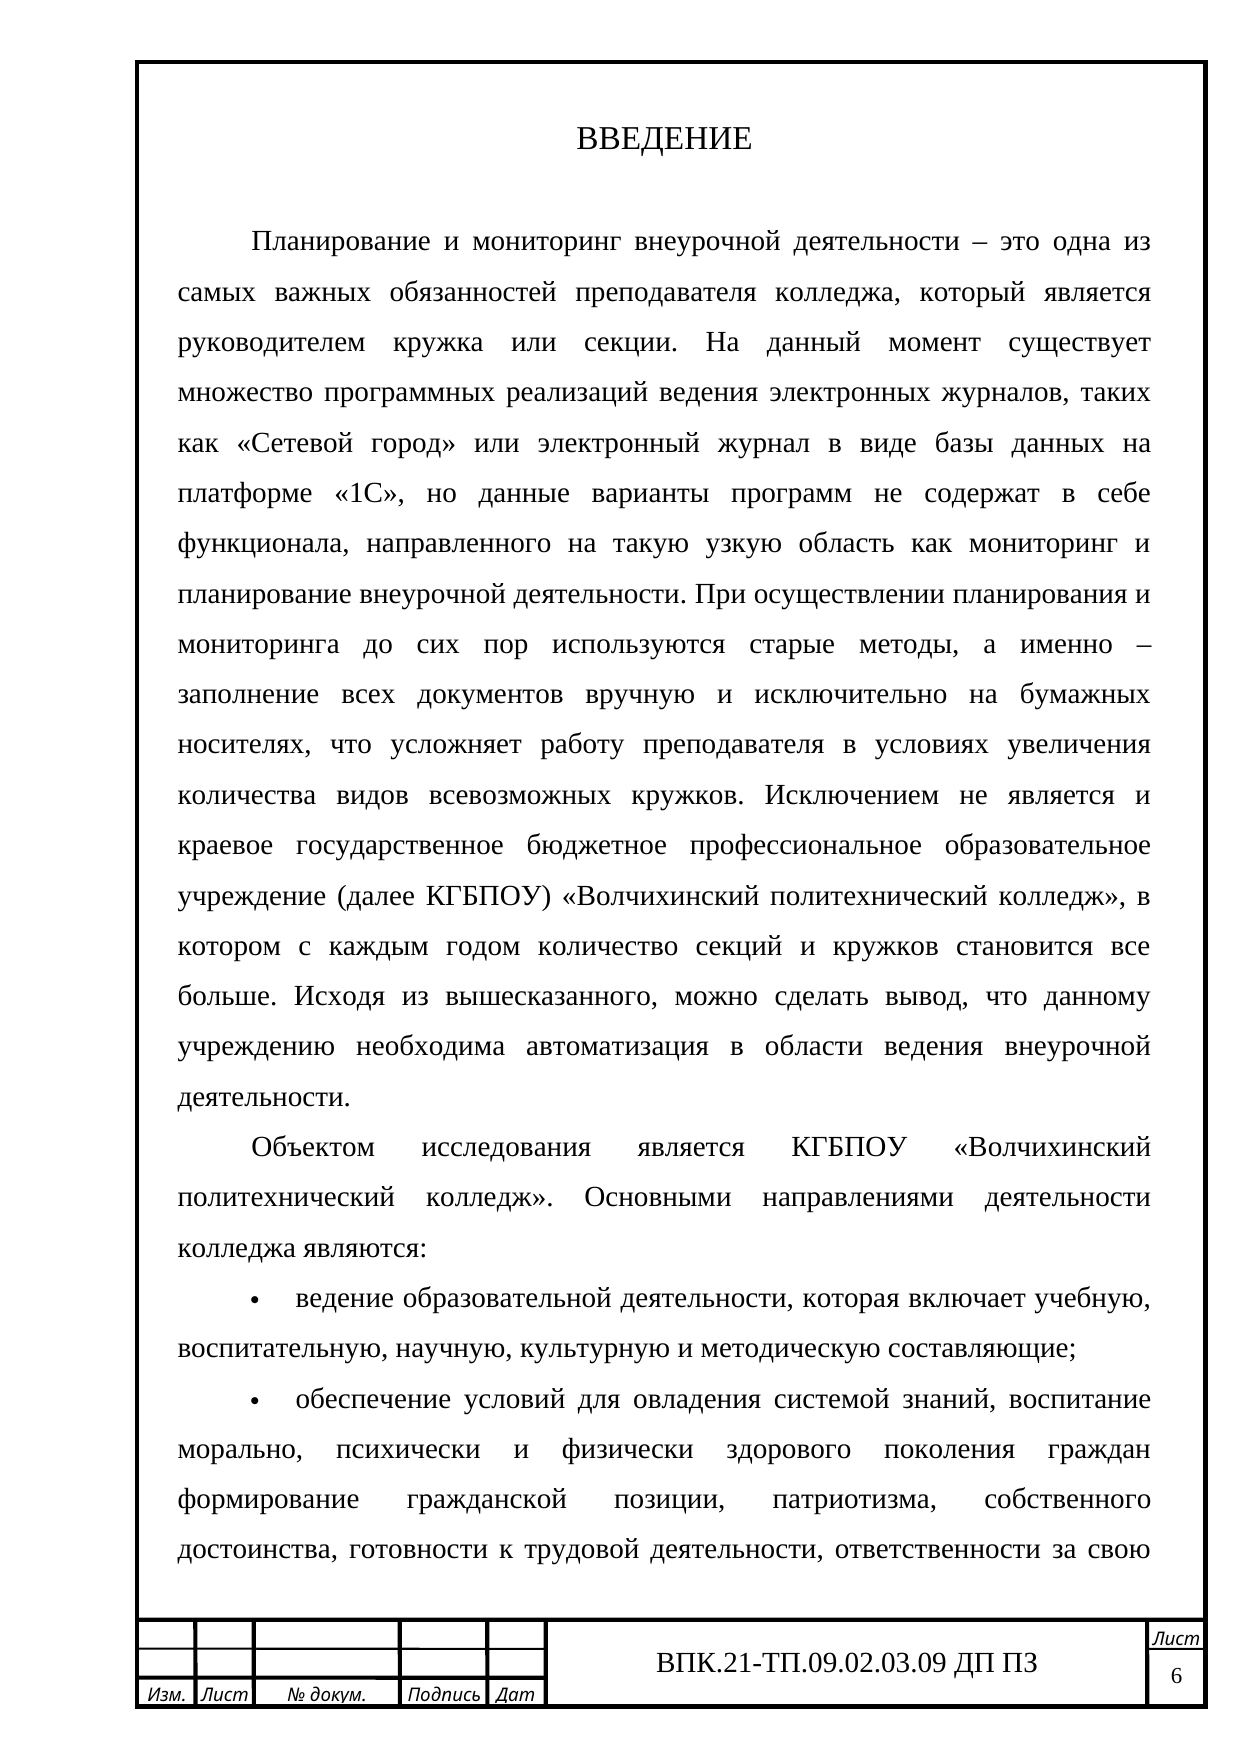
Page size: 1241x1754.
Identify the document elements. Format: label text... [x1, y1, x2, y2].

list ведение образовательной деятельности, которая включает учебную, воспитательную, научную, культурную и методическую составляющие; [177, 1280, 1152, 1364]
text Планирование и мониторинг внеурочной деятельности – это одна из самых важных обязанностей преподавателя колледжа, который является руководителем кружка или секции. На данный момент существует множество программных реализаций ведения электронных журналов, таких как «Сетевой город» или электронный журнал в виде базы данных на платформе «1С», но данные варианты программ не содержат в себе функционала, направленного на такую узкую область как мониторинг и планирование внеурочной деятельности. При осуществлении планирования и мониторинга до сих пор используются старые методы, а именно – заполнение всех документов вручную и исключительно на бумажных носителях, что усложняет работу преподавателя в условиях увеличения количества видов всевозможных кружков. Исключением не является и краевое государственное бюджетное профессиональное образовательное учреждение (далее КГБПОУ) «Волчихинский политехнический колледж», в котором с каждым годом количество секций и кружков становится все больше. Исходя из вышесказанного, можно сделать вывод, что данному учреждению необходима автоматизация в области ведения внеурочной деятельности. [177, 223, 1152, 1112]
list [177, 1381, 1152, 1565]
text Объектом исследования является КГБПОУ «Волчихинский политехнический колледж». Основными направлениями деятельности колледжа являются: [177, 1129, 1152, 1263]
text ВВЕДЕНИЕ [177, 118, 1152, 156]
